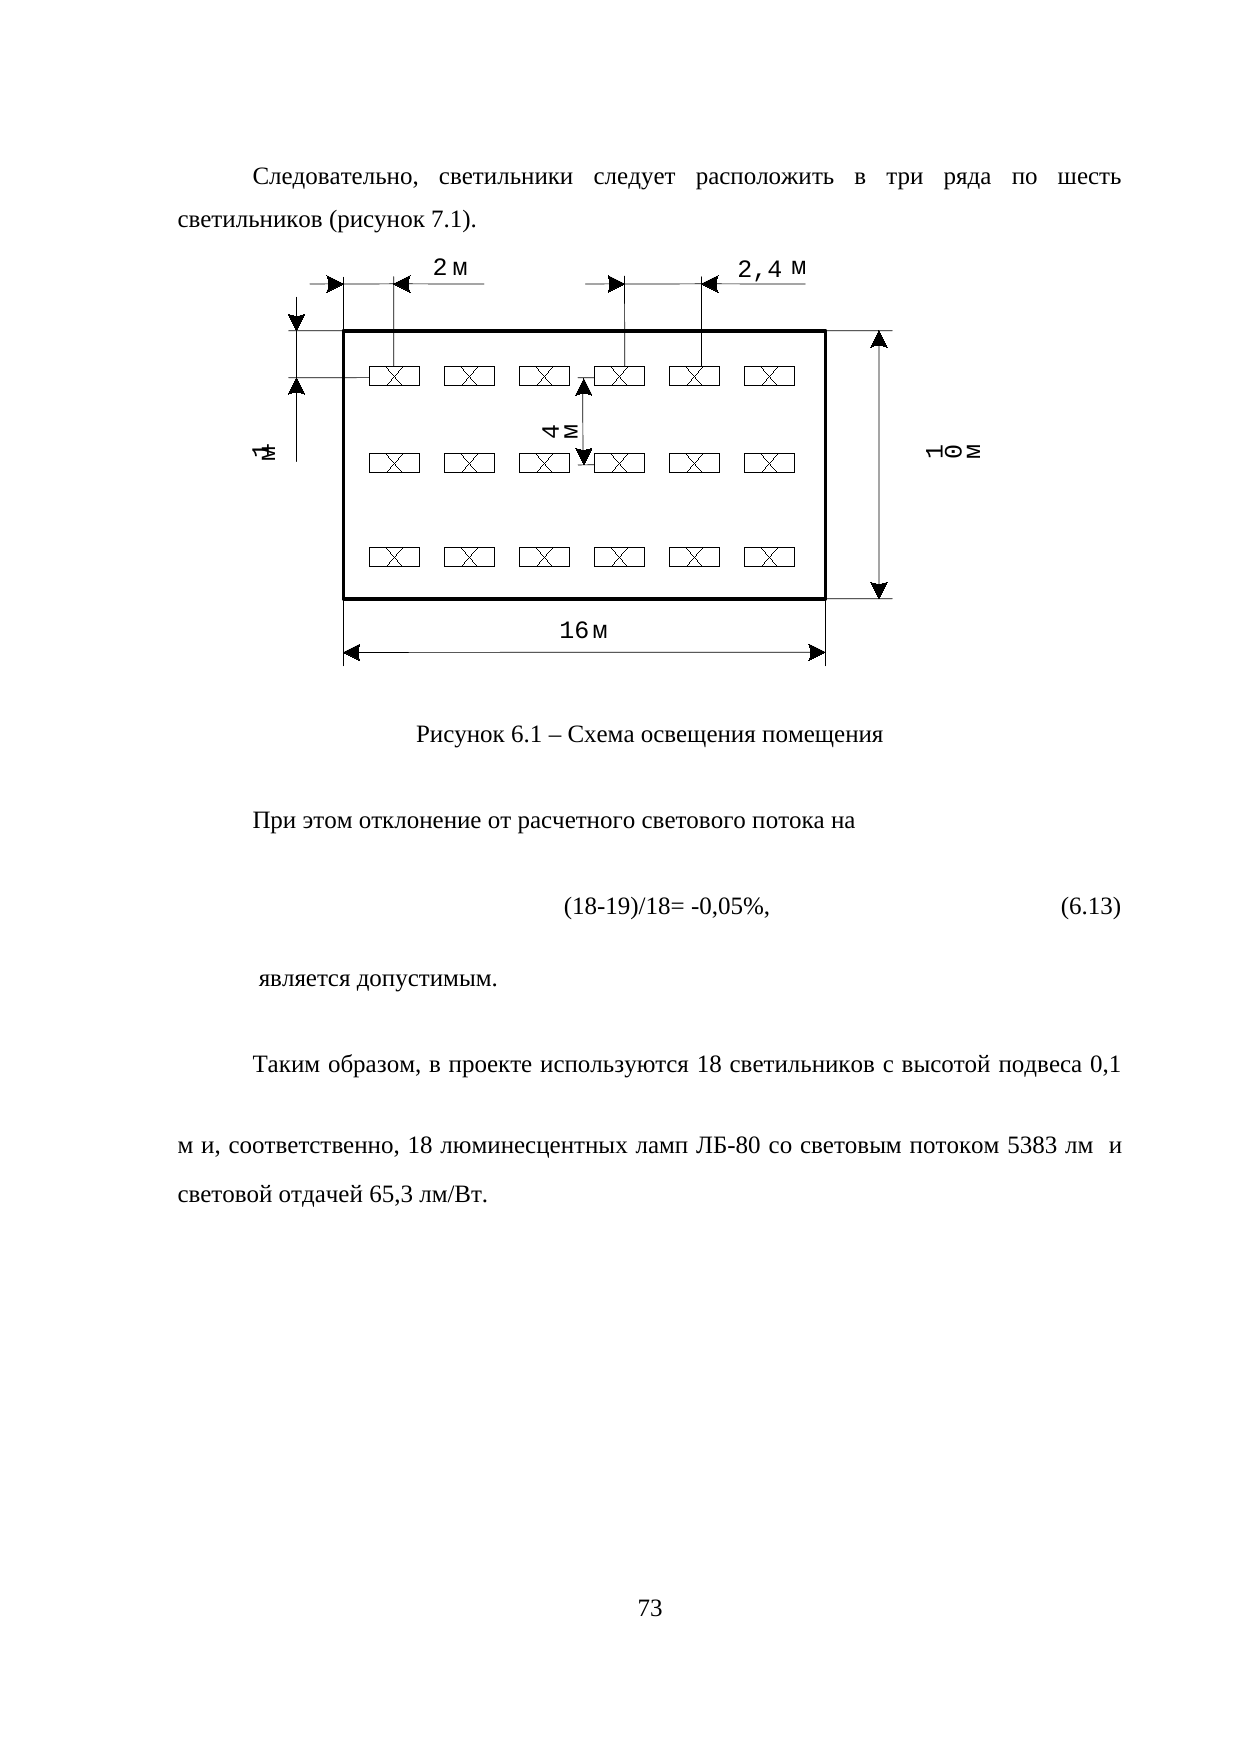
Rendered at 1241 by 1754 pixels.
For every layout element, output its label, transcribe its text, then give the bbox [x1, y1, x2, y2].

text Следовательно, светильники следует расположить в три ряда по шесть светильников (рисунок 7.1). [177, 161, 1122, 233]
text Таким образом, в проекте используются 18 светильников с высотой подвеса 0,1 м и, соответственно, 18 люминесцентных ламп ЛБ-80 со световым потоком 5383 лм и световой отдачей 65,3 лм/Вт. [177, 1049, 1122, 1207]
text является допустимым. [177, 963, 1122, 992]
text При этом отклонение от расчетного светового потока на [177, 805, 1122, 834]
table_header (18-19)/18= -0,05%, [167, 891, 1049, 920]
list Рисунок 6.1 – Схема освещения помещения [177, 719, 1122, 747]
table_header (6.13) [1049, 891, 1132, 920]
